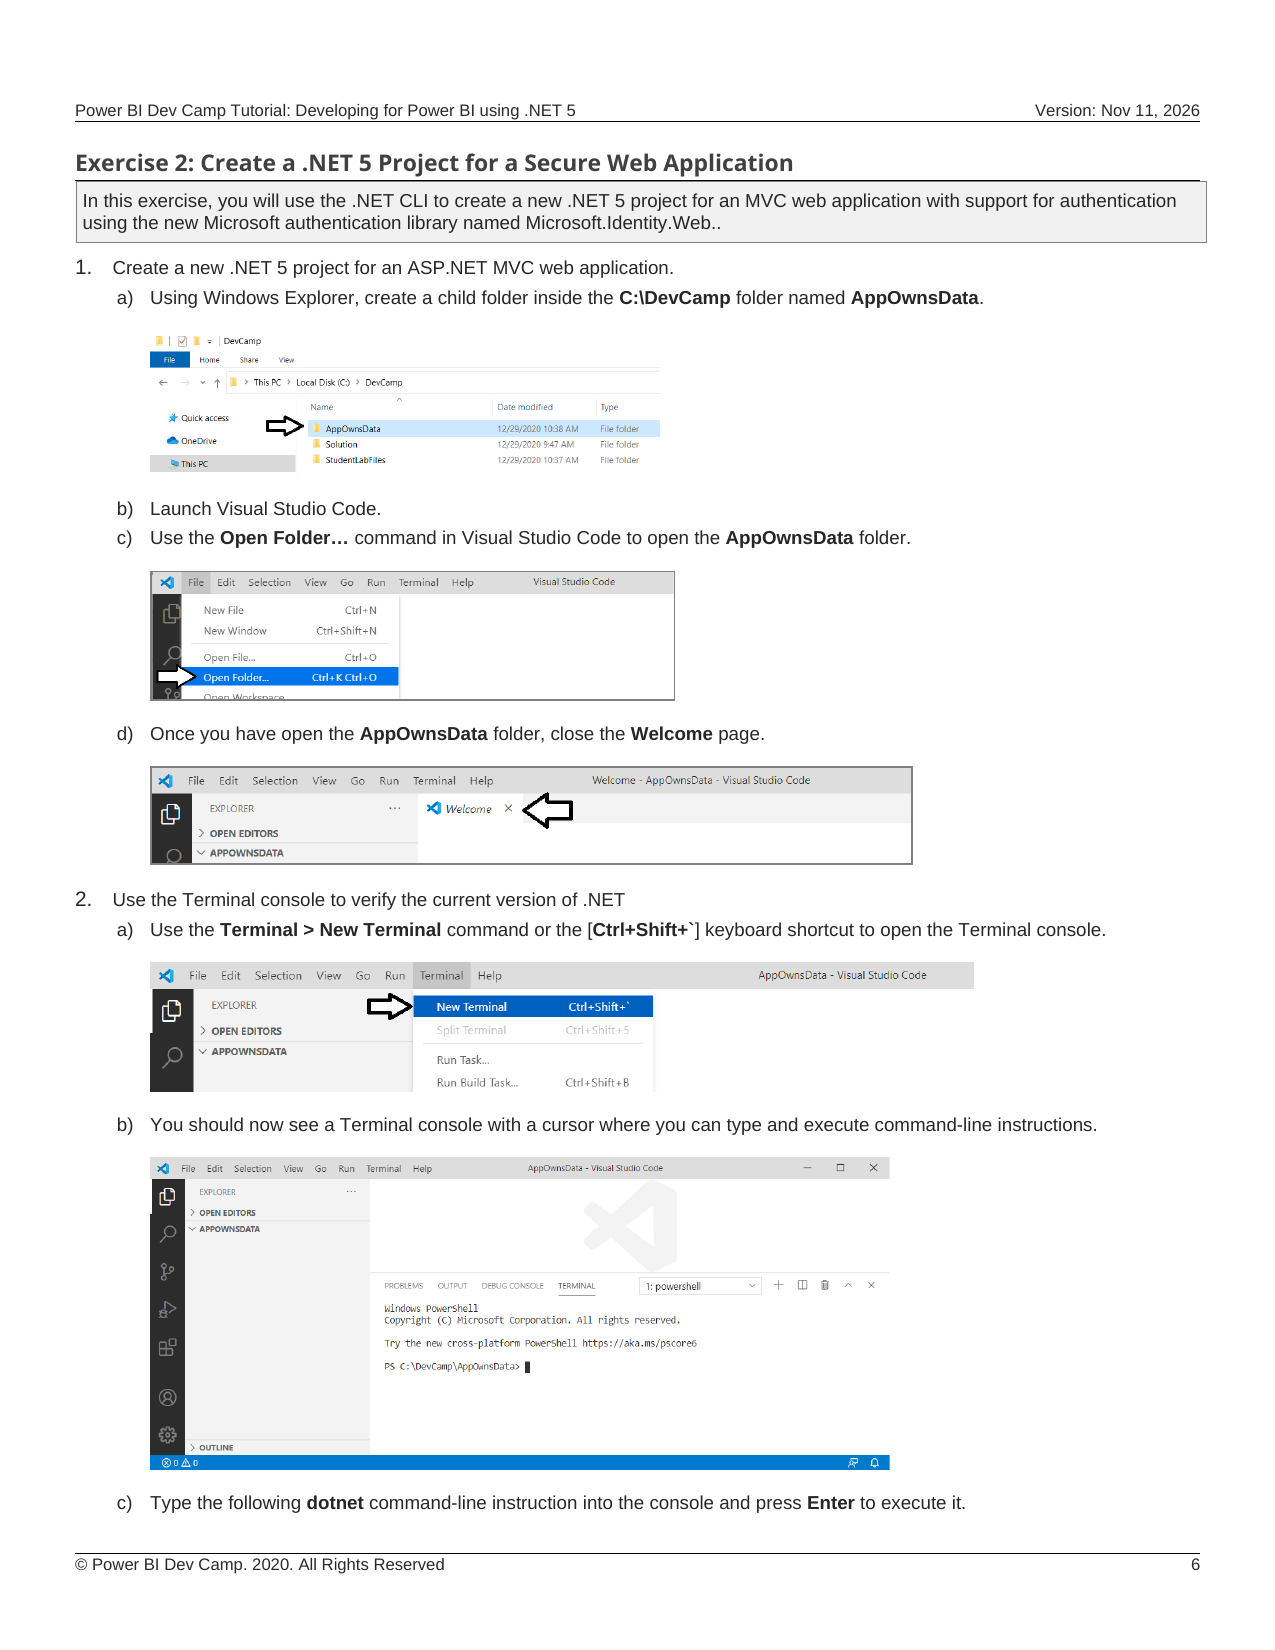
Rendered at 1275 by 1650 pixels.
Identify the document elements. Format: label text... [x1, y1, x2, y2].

picture [152, 572, 674, 699]
list Once you have open the AppOwnsData folder, close the Welcome page. [117, 723, 1200, 744]
text Using Windows Explorer, create a child folder inside the C:\DevCamp folder named AppOwnsData. [117, 287, 1200, 308]
text Launch Visual Studio Code. [117, 497, 1200, 519]
text Type the following dotnet command-line instruction into the console and press Enter to execute it. [117, 1492, 1200, 1513]
picture [152, 768, 911, 863]
text Use the Open Folder… command in Visual Studio Code to open the AppOwnsData folder. [117, 527, 1200, 549]
picture [150, 330, 661, 476]
picture [150, 962, 974, 1092]
text Use the Terminal > New Terminal command or the [Ctrl+Shift+`] keyboard shortcut to open the Terminal console. [117, 919, 1200, 940]
picture [150, 1157, 890, 1470]
list You should now see a Terminal console with a cursor where you can type and execute command-line instructions. [117, 1114, 1200, 1136]
text In this exercise, you will use the .NET CLI to create a new .NET 5 project for an MVC web application with support for authentication using the new Microsoft authentication library named Microsoft.Identity.Web.. [77, 182, 1206, 242]
list Create a new .NET 5 project for an ASP.NET MVC web application. [75, 254, 1200, 278]
text Use the Terminal console to verify the current version of .NET [75, 886, 1200, 910]
subtitle Exercise 2: Create a .NET 5 Project for a Secure Web Application [75, 147, 1200, 180]
